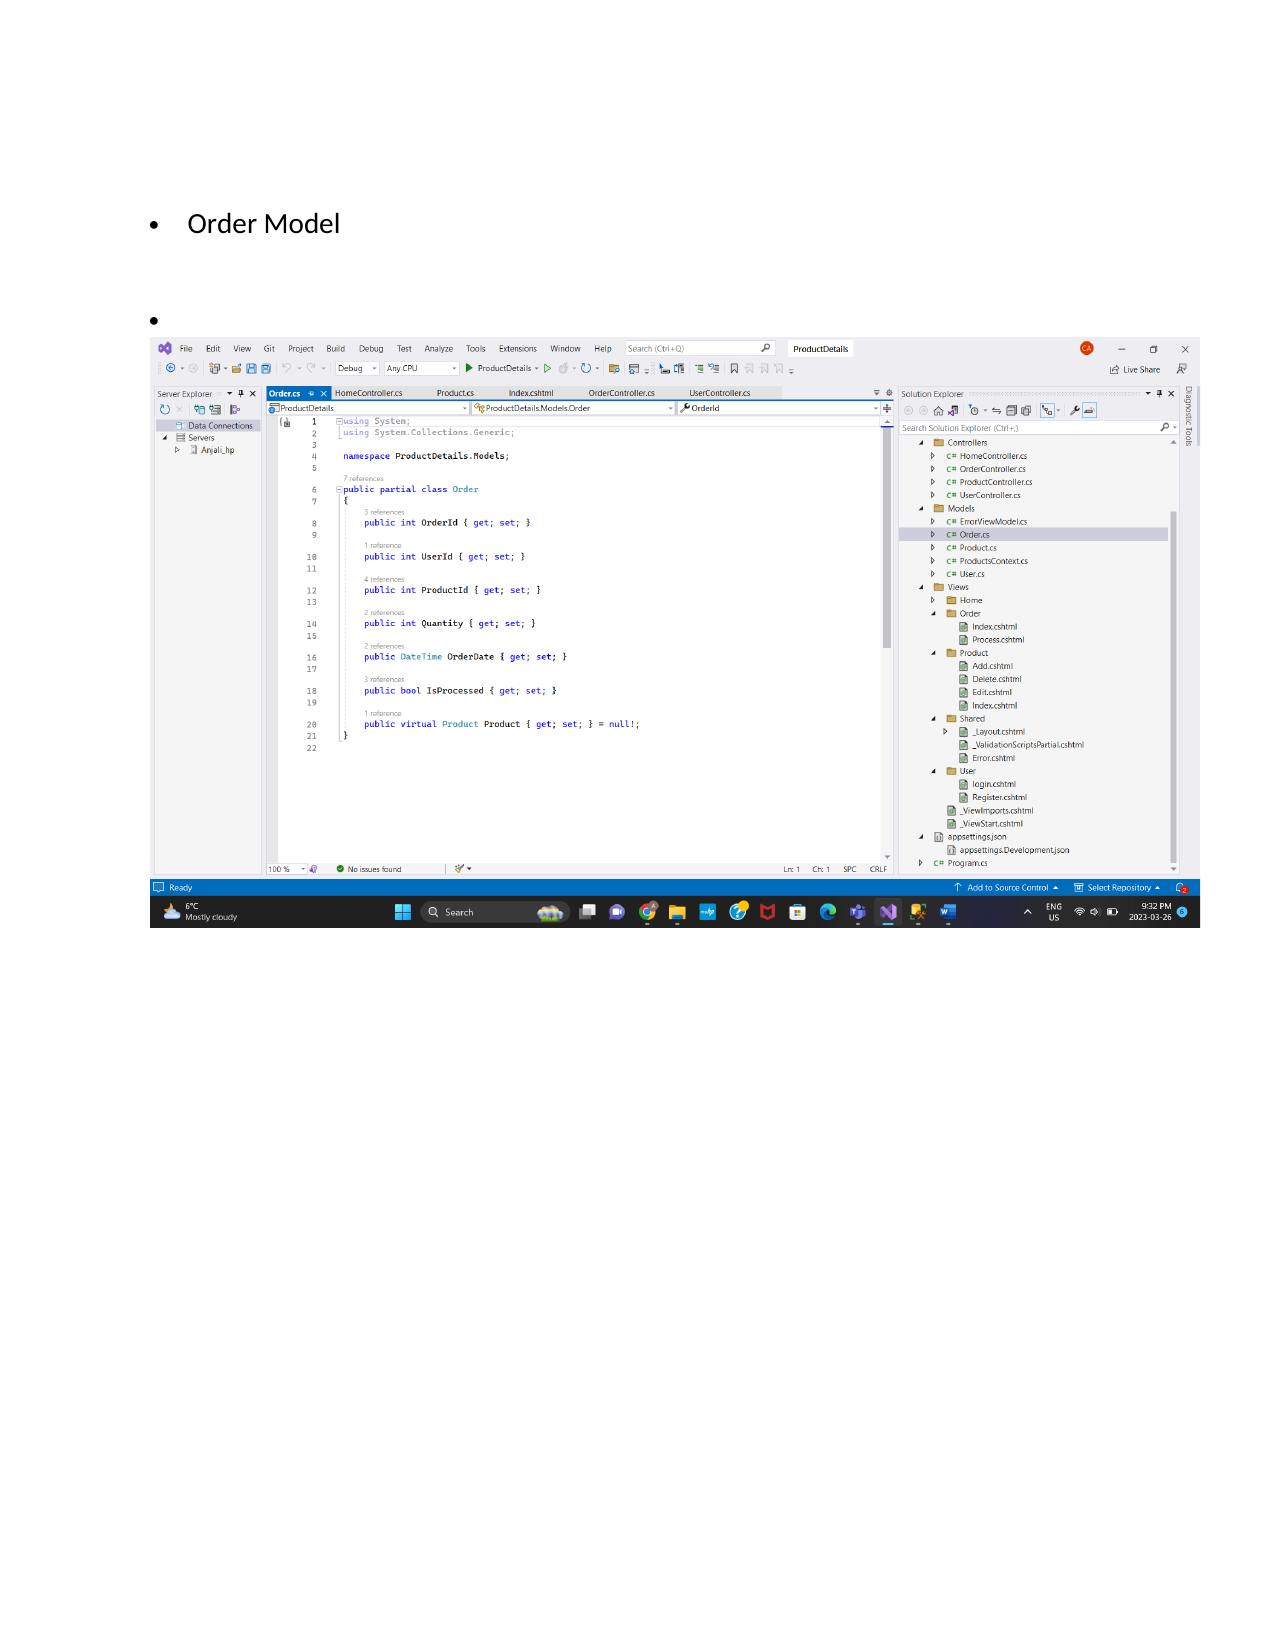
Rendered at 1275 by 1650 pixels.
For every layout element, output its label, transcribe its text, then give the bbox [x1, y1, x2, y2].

list Order Model [150, 205, 1162, 241]
picture [150, 337, 1200, 928]
